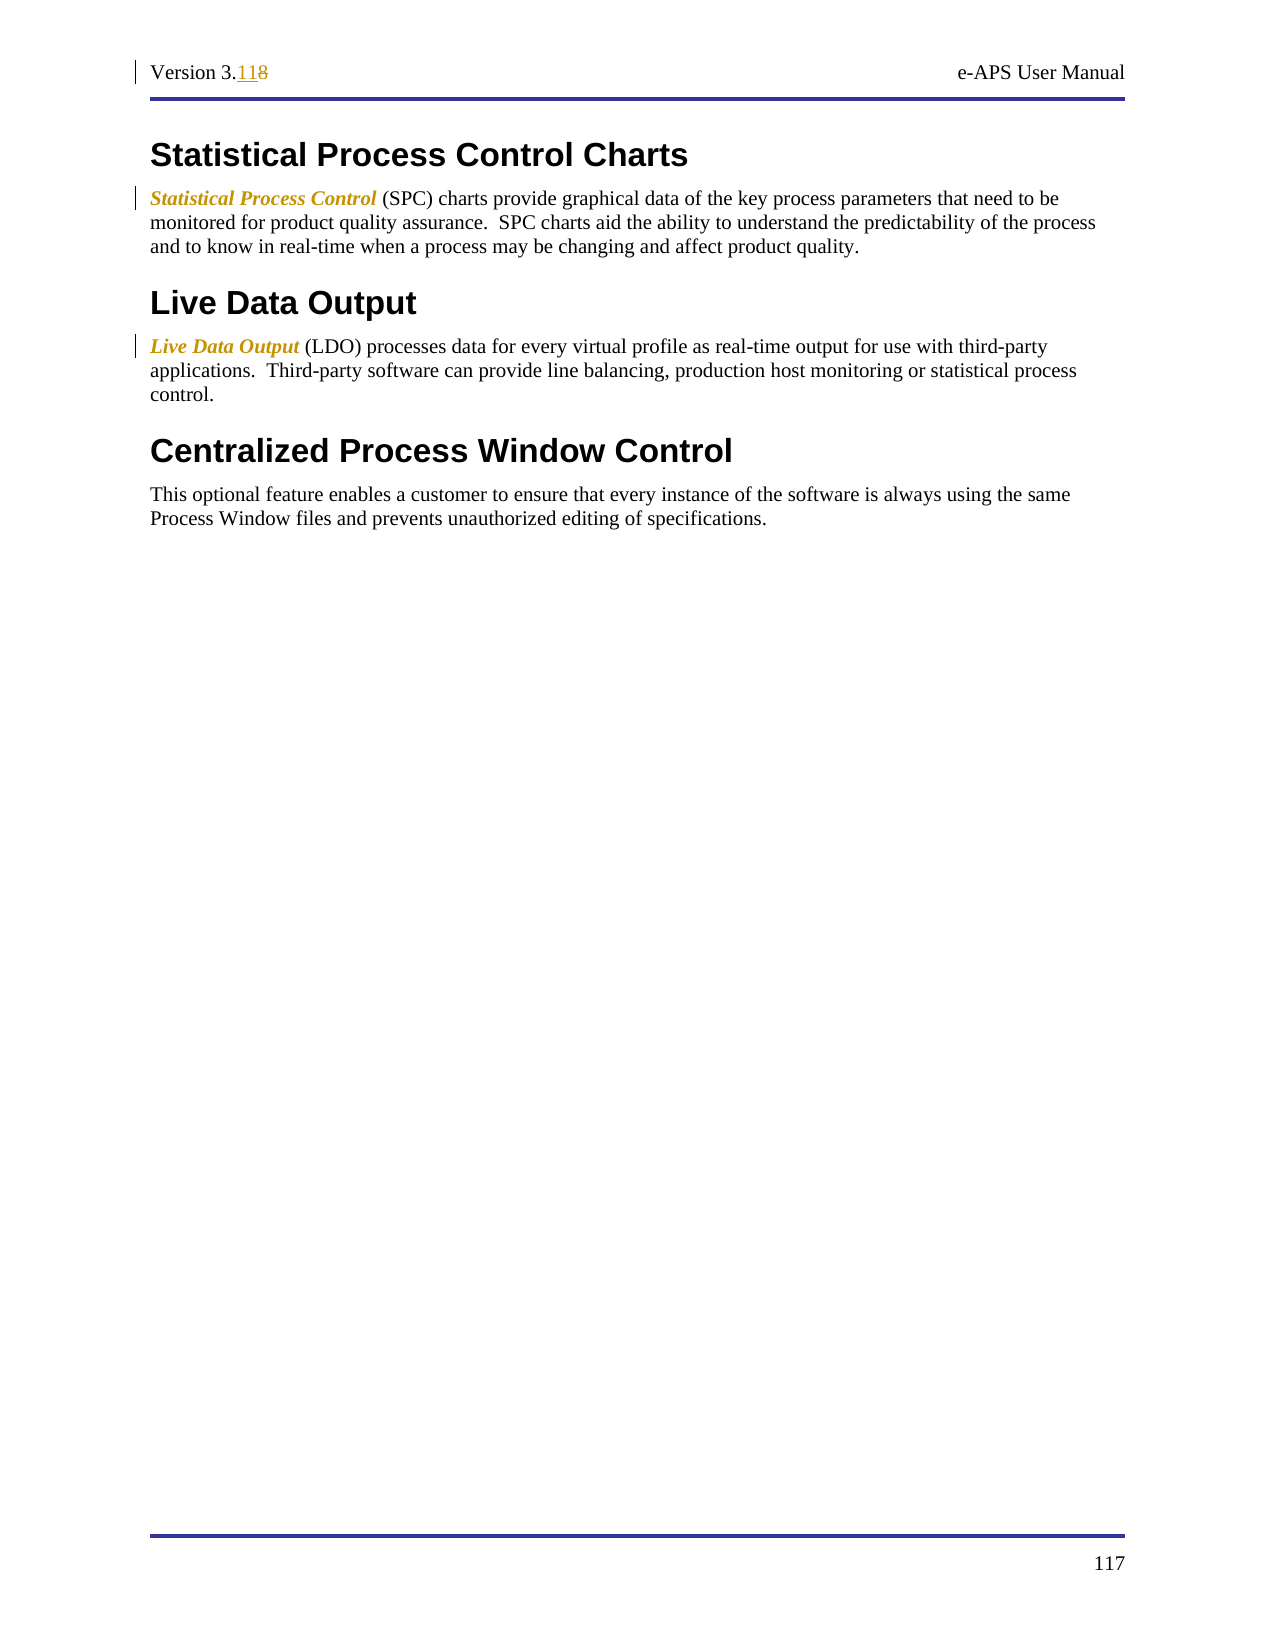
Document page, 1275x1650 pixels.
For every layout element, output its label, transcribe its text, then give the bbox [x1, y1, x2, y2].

subtitle Statistical Process Control Charts [150, 135, 1125, 173]
text Live Data Output (LDO) processes data for every virtual profile as real-time output for use with third-party applications. Third-party software can provide line balancing, production host monitoring or statistical process control. [150, 334, 1125, 406]
subtitle Centralized Process Window Control [150, 431, 1125, 470]
subtitle Live Data Output [150, 283, 1125, 322]
text This optional feature enables a customer to ensure that every instance of the software is always using the same Process Window files and prevents unauthorized editing of specifications. [150, 482, 1125, 530]
text Statistical Process Control (SPC) charts provide graphical data of the key process parameters that need to be monitored for product quality assurance. SPC charts aid the ability to understand the predictability of the process and to know in real-time when a process may be changing and affect product quality. [150, 186, 1125, 258]
